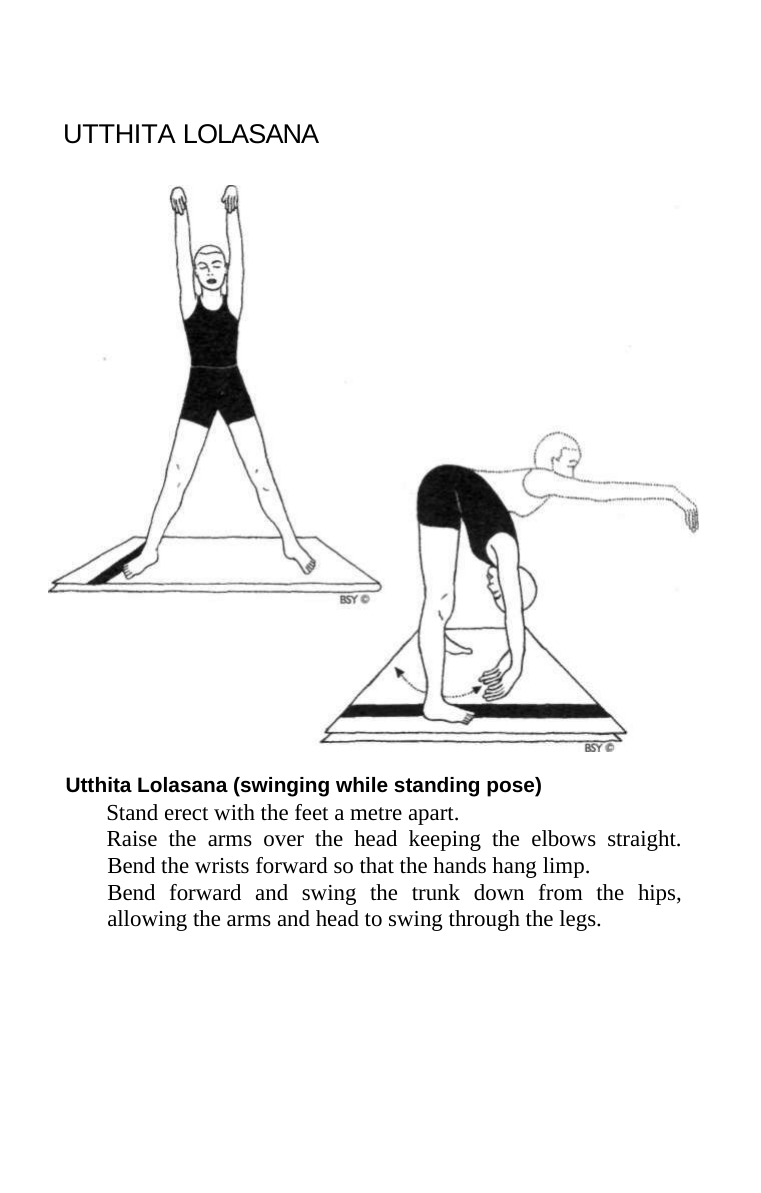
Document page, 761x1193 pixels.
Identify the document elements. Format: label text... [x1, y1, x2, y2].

subtitle UTTHITA LOLASANA [63, 118, 710, 150]
text Raise the arms over the head keeping the elbows straight. Bend the wrists forward so that the hands hang limp. [106, 826, 683, 878]
picture [48, 185, 699, 752]
text Stand erect with the feet a metre apart. [106, 798, 710, 825]
text Bend forward and swing the trunk down from the hips, allowing the arms and head to swing through the legs. [107, 879, 683, 932]
